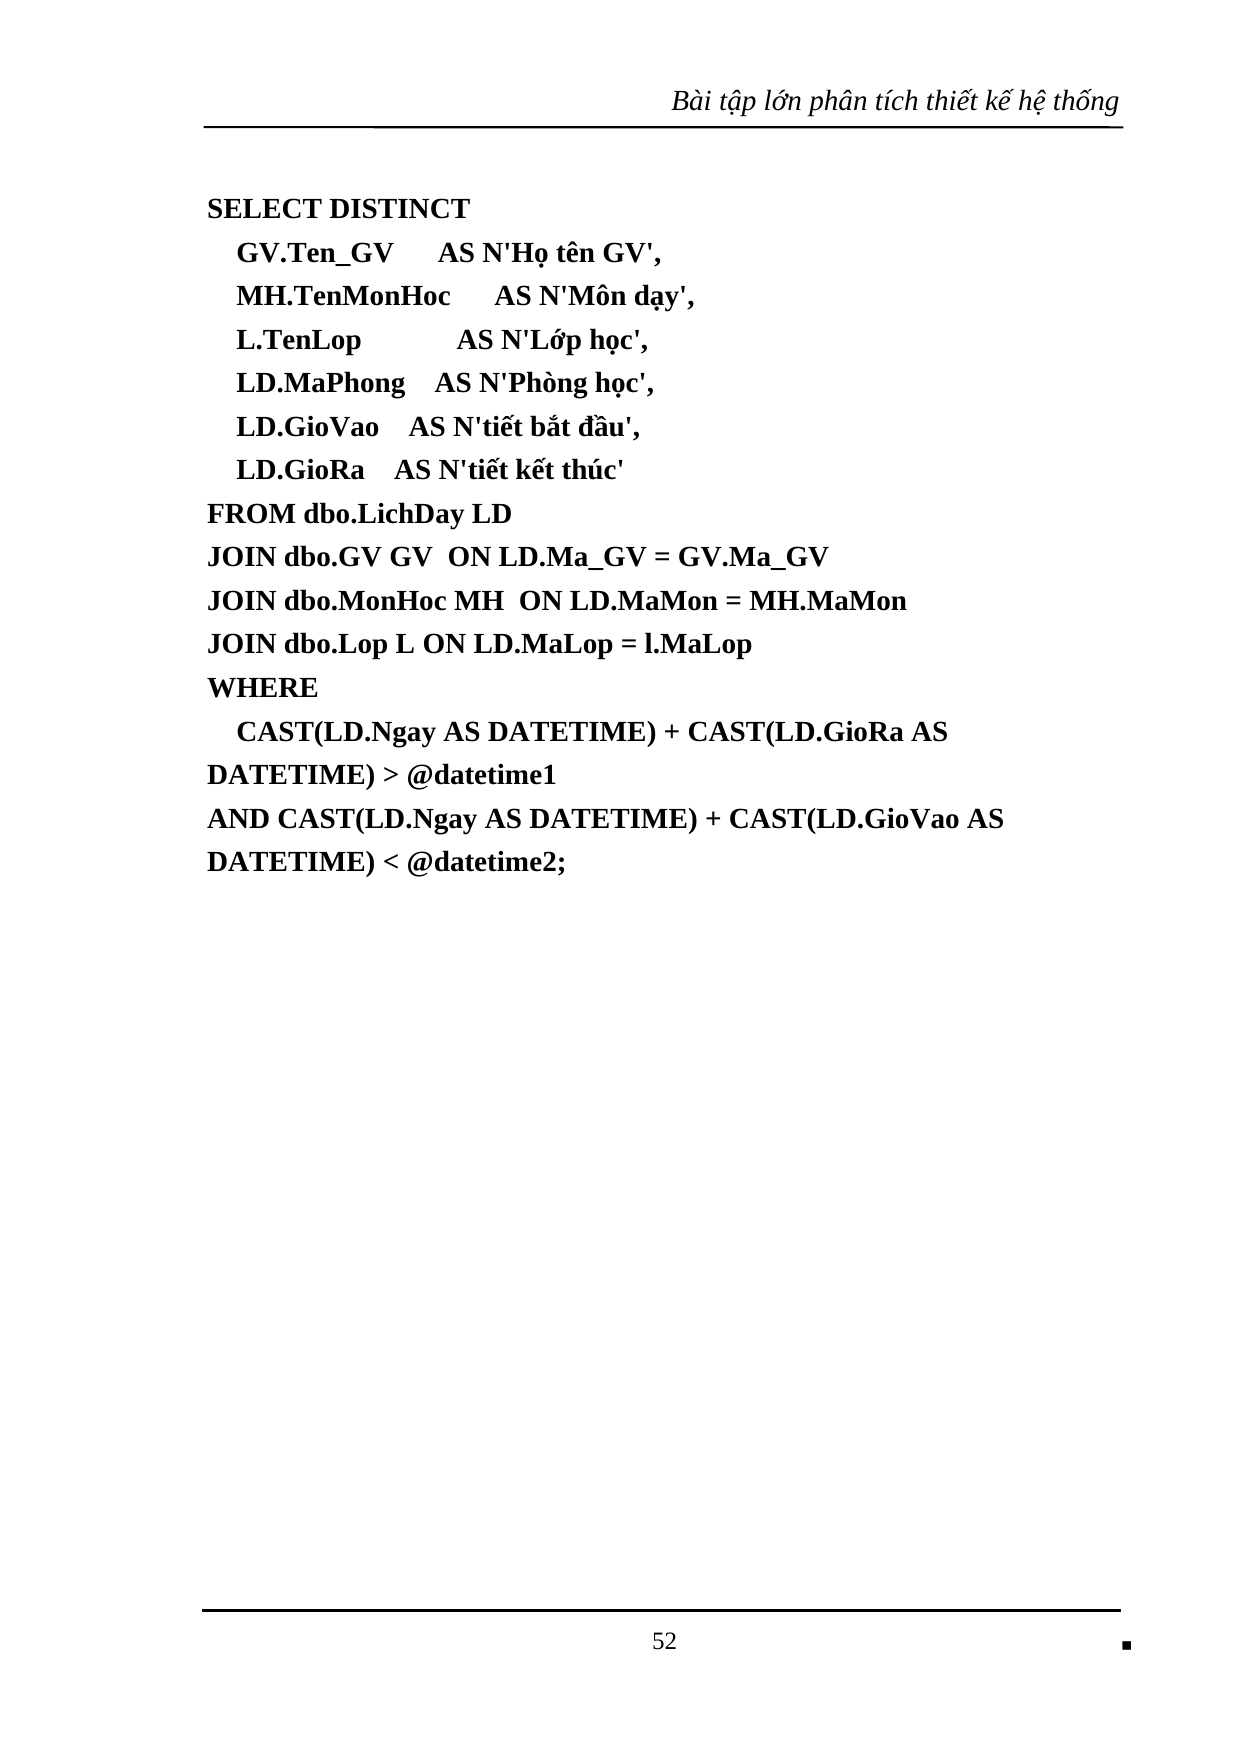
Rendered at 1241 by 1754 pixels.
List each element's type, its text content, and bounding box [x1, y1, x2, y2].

text MH.TenMonHoc AS N'Môn dạy', [207, 278, 1122, 312]
text AND CAST(LD.Ngay AS DATETIME) + CAST(LD.GioVao AS DATETIME) < @datetime2; [207, 801, 1122, 878]
text JOIN dbo.GV GV ON LD.Ma_GV = GV.Ma_GV [207, 539, 1122, 573]
text LD.GioVao AS N'tiết bắt đầu', [207, 409, 1122, 442]
text JOIN dbo.Lop L ON LD.MaLop = l.MaLop [207, 627, 1122, 660]
text CAST(LD.Ngay AS DATETIME) + CAST(LD.GioRa AS DATETIME) > @datetime1 [207, 714, 1122, 791]
text L.TenLop AS N'Lớp học', [207, 322, 1122, 355]
text LD.GioRa AS N'tiết kết thúc' [207, 452, 1122, 486]
text FROM dbo.LichDay LD [207, 496, 1122, 529]
text WHERE [207, 670, 1122, 704]
text JOIN dbo.MonHoc MH ON LD.MaMon = MH.MaMon [207, 583, 1122, 617]
text LD.MaPhong AS N'Phòng học', [207, 365, 1122, 399]
text GV.Ten_GV AS N'Họ tên GV', [207, 235, 1122, 268]
text SELECT DISTINCT [207, 191, 1122, 225]
